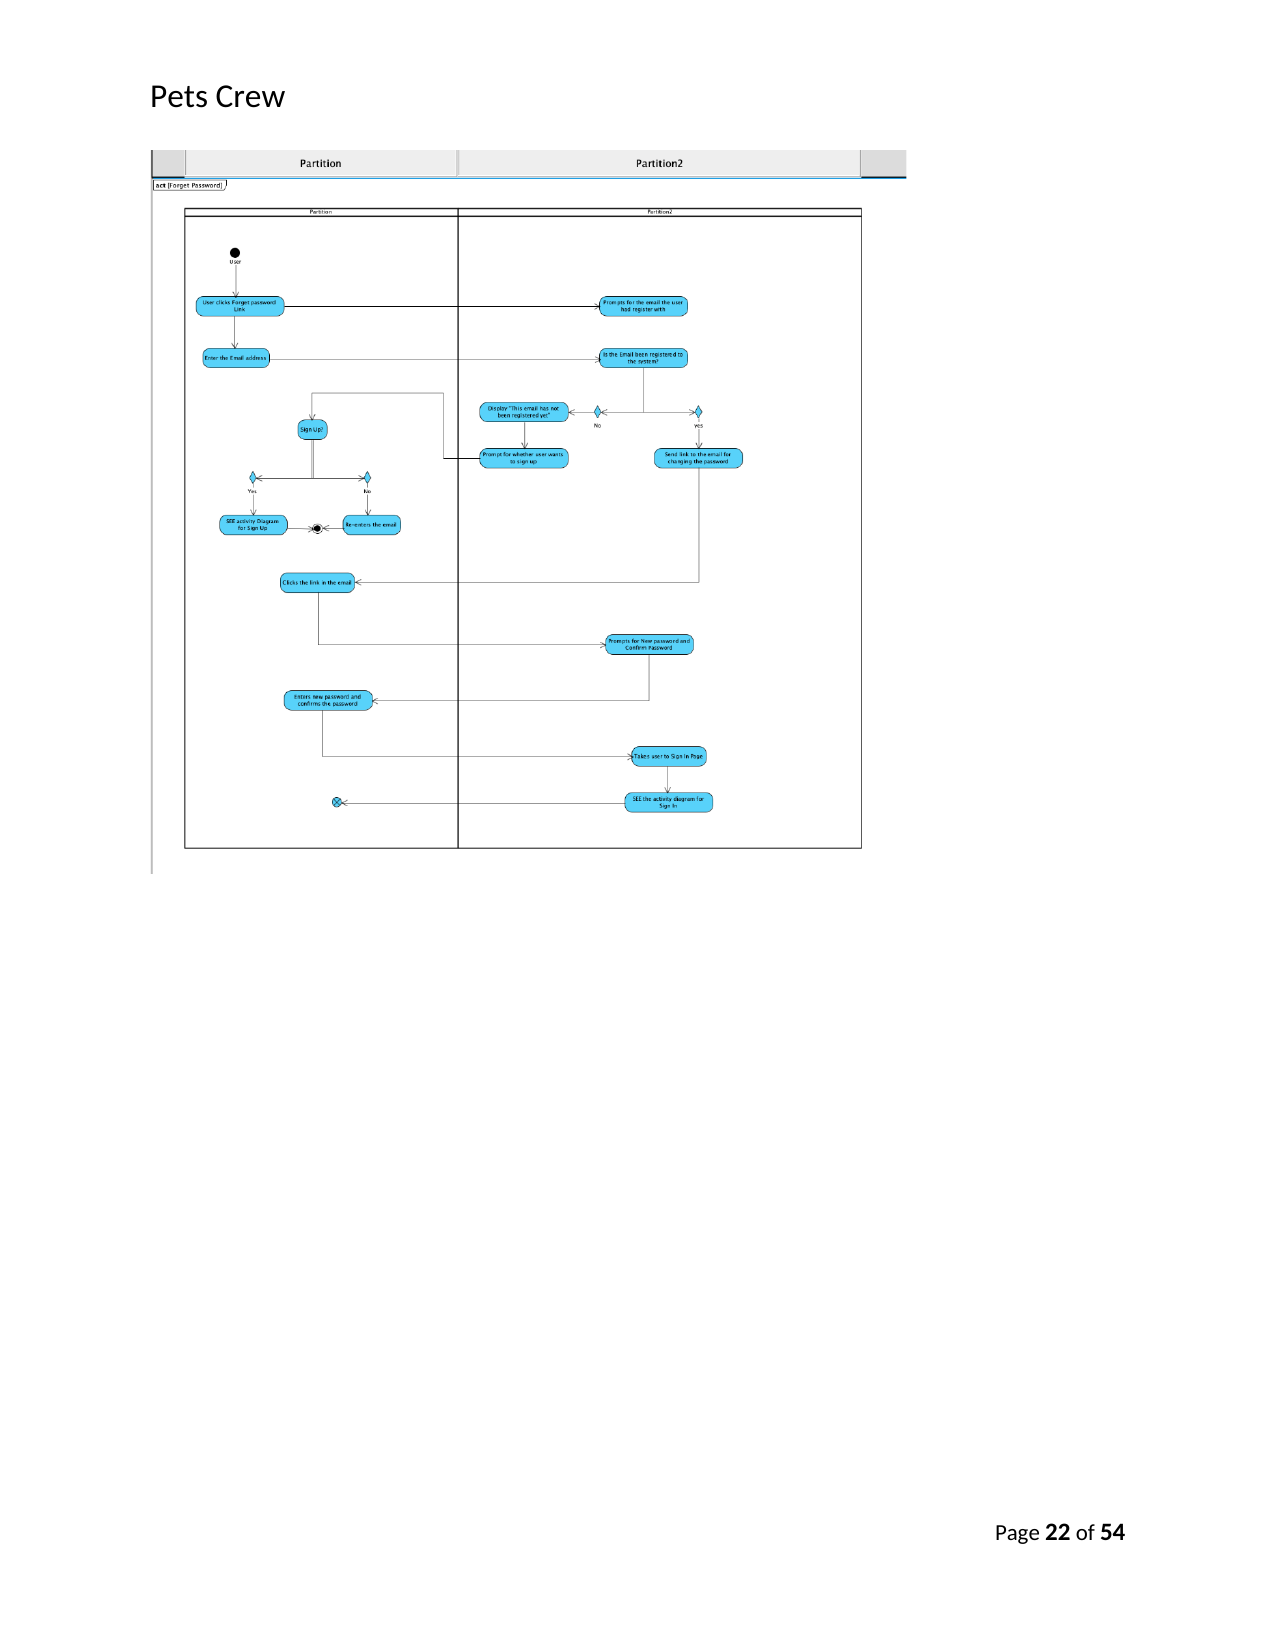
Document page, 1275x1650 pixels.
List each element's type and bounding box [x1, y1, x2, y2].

picture [150, 150, 907, 874]
